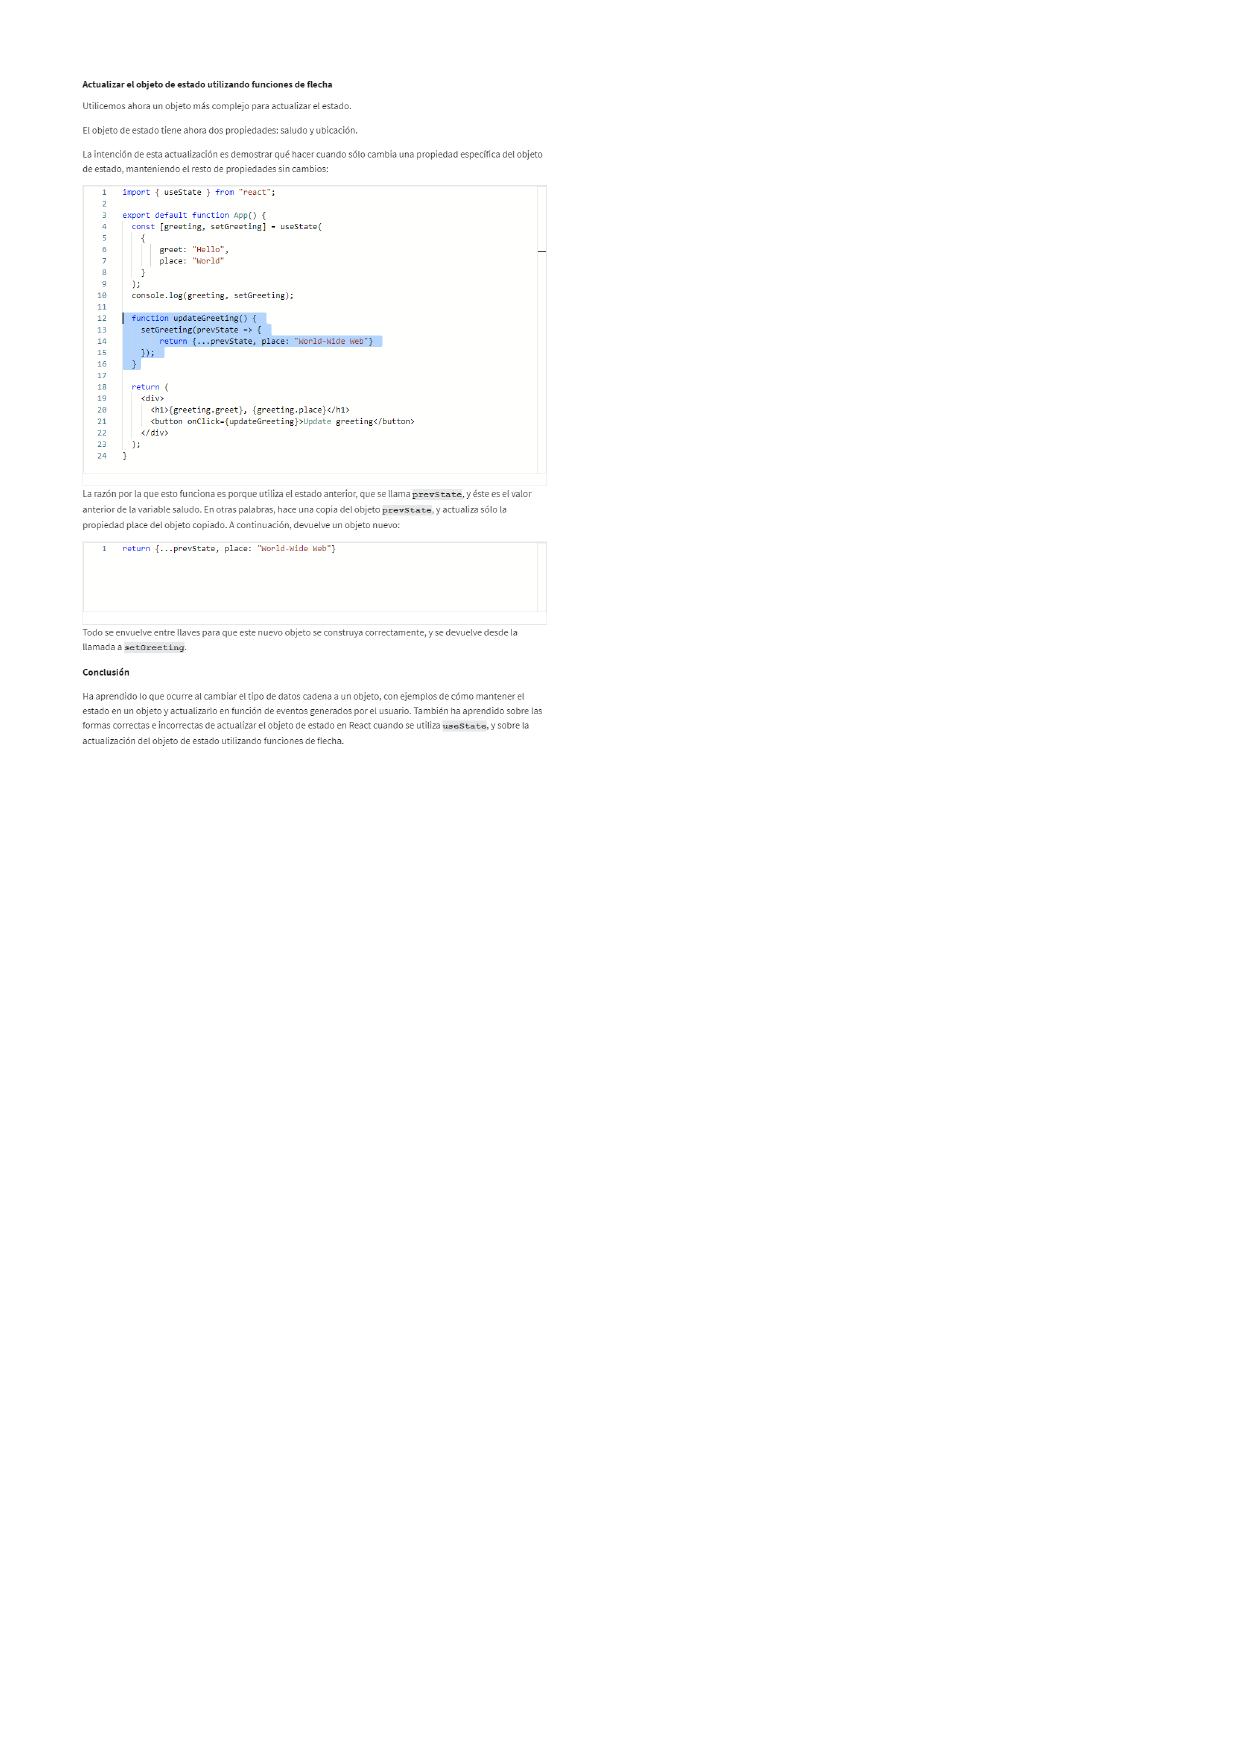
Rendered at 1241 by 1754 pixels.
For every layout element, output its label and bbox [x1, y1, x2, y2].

picture [75, 75, 565, 748]
